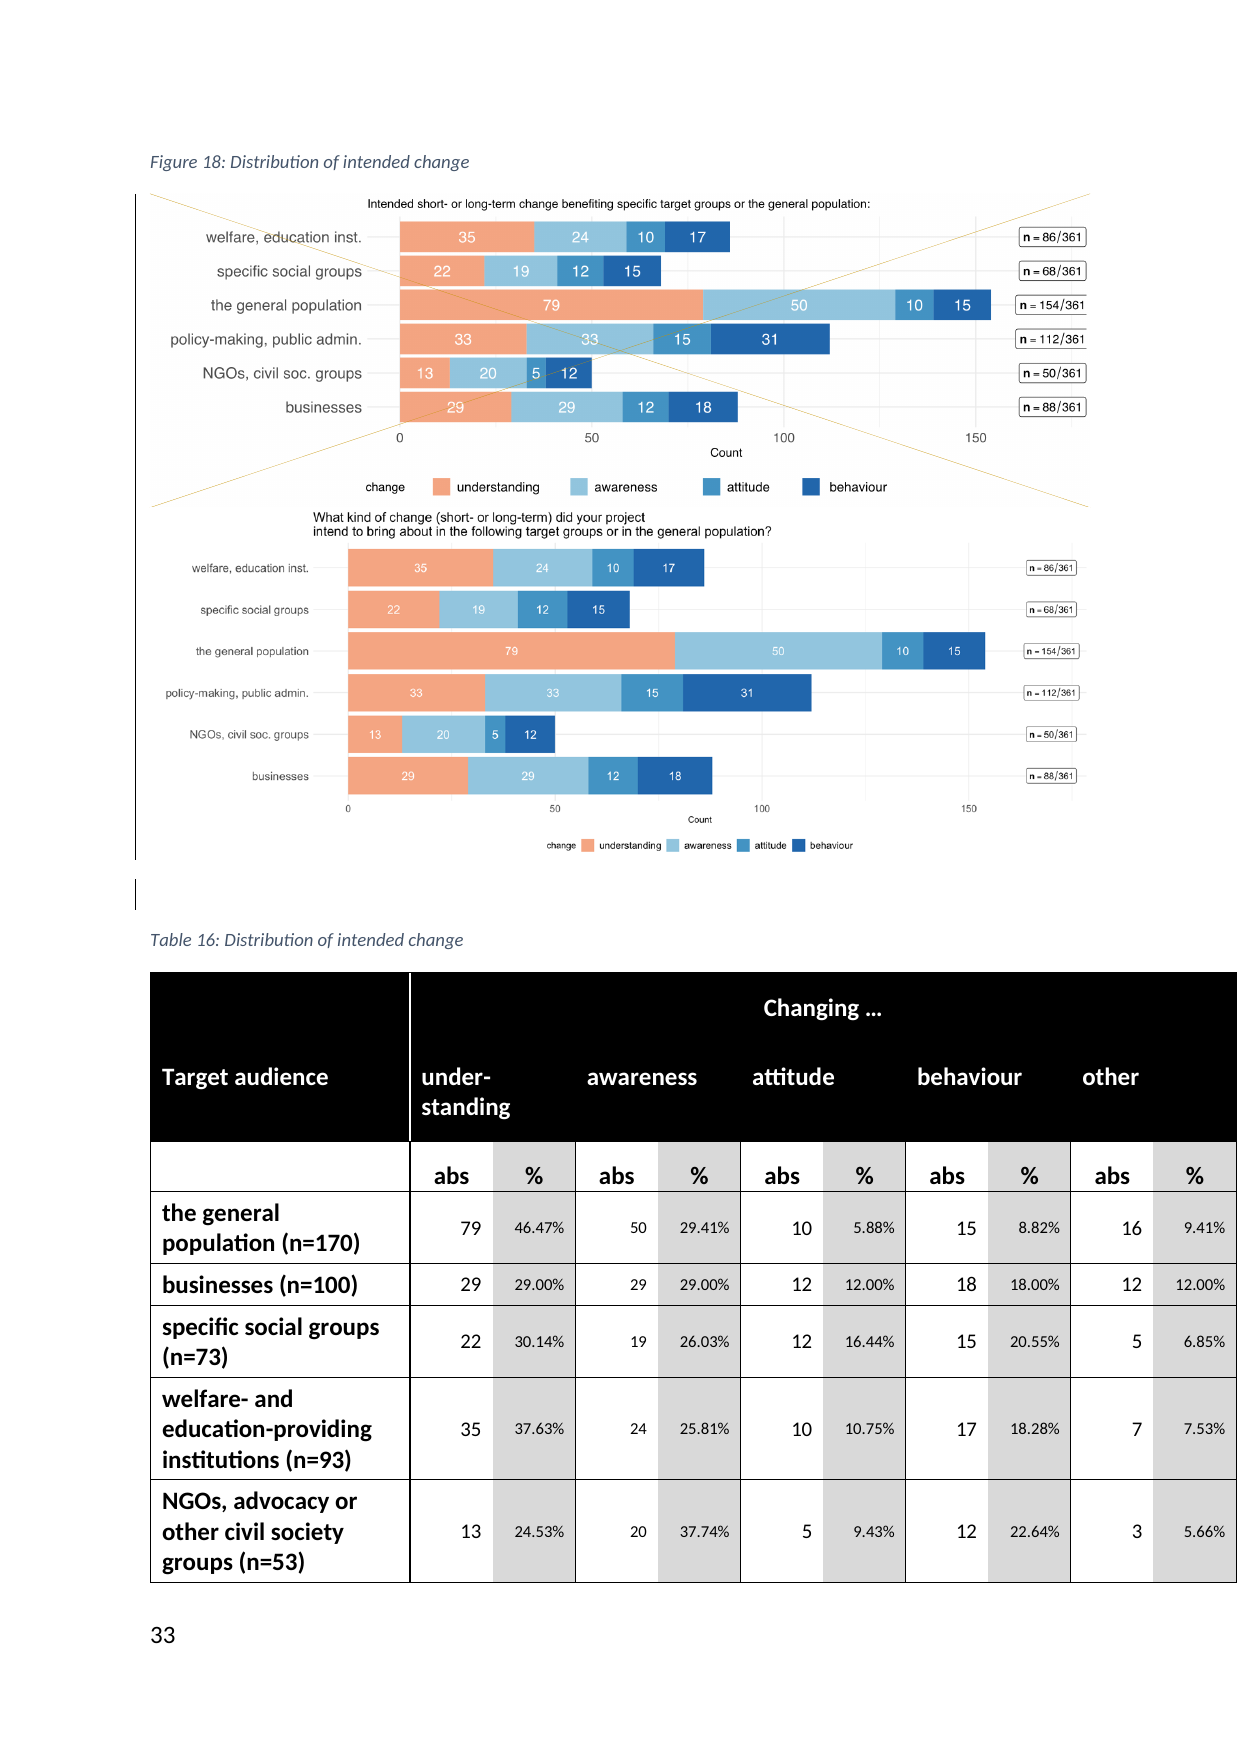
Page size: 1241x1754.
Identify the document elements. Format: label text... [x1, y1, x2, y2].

table_cell 25.81% [658, 1378, 740, 1479]
table_cell 50 [576, 1192, 658, 1263]
table_cell 16 [1071, 1192, 1153, 1263]
table_cell % [658, 1142, 740, 1191]
table_cell 37.63% [493, 1378, 575, 1479]
table_cell 29.00% [493, 1264, 575, 1305]
table_cell 22 [411, 1306, 492, 1377]
table_cell attitude [741, 1042, 906, 1141]
text Figure 18: Distribution of intended change [150, 150, 1090, 173]
table_cell 18.28% [988, 1378, 1070, 1479]
table_cell 35 [411, 1378, 492, 1479]
table_cell 5.66% [1153, 1480, 1236, 1582]
table_cell 79 [411, 1192, 492, 1263]
table_cell 5.88% [823, 1192, 905, 1263]
table_cell abs [1071, 1142, 1153, 1191]
table_cell 16.44% [823, 1306, 905, 1377]
table_cell % [493, 1142, 575, 1191]
table_cell 3 [1071, 1480, 1153, 1582]
table_cell 37.74% [658, 1480, 740, 1582]
table_cell 12 [741, 1264, 823, 1305]
table_cell 13 [411, 1480, 492, 1582]
table_cell 20.55% [988, 1306, 1070, 1377]
table_cell understanding [411, 1042, 575, 1141]
table_cell awareness [575, 1042, 741, 1141]
table_cell 22.64% [988, 1480, 1070, 1582]
table_cell % [823, 1142, 905, 1191]
table_cell 7.53% [1153, 1378, 1236, 1479]
table_cell 8.82% [988, 1192, 1070, 1263]
table_cell 10.75% [823, 1378, 905, 1479]
table_cell 10 [741, 1378, 823, 1479]
text Table 16: Distribution of intended change [150, 928, 1090, 951]
table_cell 15 [906, 1192, 988, 1263]
table_cell businesses (n=100) [151, 1264, 409, 1305]
table_header [151, 973, 409, 1041]
table_cell welfare- and education-providing institutions (n=93) [151, 1378, 409, 1479]
table_cell 12 [906, 1480, 988, 1582]
table_header Changing … [411, 973, 1236, 1041]
table_cell 9.41% [1153, 1192, 1236, 1263]
table_cell 5 [741, 1480, 823, 1582]
table_cell 12.00% [823, 1264, 905, 1305]
table_cell 26.03% [658, 1306, 740, 1377]
table_cell 5 [1071, 1306, 1153, 1377]
table_cell 18.00% [988, 1264, 1070, 1305]
table_cell 10 [741, 1192, 823, 1263]
table_cell 6.85% [1153, 1306, 1236, 1377]
table_cell 29 [411, 1264, 492, 1305]
table_cell specific social groups (n=73) [151, 1306, 409, 1377]
table_cell Target audience [151, 1042, 409, 1141]
table_cell 12 [1071, 1264, 1153, 1305]
table_cell 24 [576, 1378, 658, 1479]
table_cell 29.00% [658, 1264, 740, 1305]
table_cell 9.43% [823, 1480, 905, 1582]
table_cell 29.41% [658, 1192, 740, 1263]
table_cell 46.47% [493, 1192, 575, 1263]
table_cell 15 [906, 1306, 988, 1377]
table_cell abs [411, 1142, 492, 1191]
picture [152, 193, 1089, 350]
table_cell [151, 1142, 409, 1191]
table_cell abs [741, 1142, 823, 1191]
table_cell abs [906, 1142, 988, 1191]
table_cell the general population (n=170) [151, 1192, 409, 1263]
table_cell 17 [906, 1378, 988, 1479]
table_cell 29 [576, 1264, 658, 1305]
table_cell 24.53% [493, 1480, 575, 1582]
table_cell behaviour [906, 1042, 1071, 1141]
table_cell 19 [576, 1306, 658, 1377]
table_cell 12.00% [1153, 1264, 1236, 1305]
table_cell abs [576, 1142, 658, 1191]
table_cell other [1071, 1042, 1236, 1141]
table_cell 18 [906, 1264, 988, 1305]
table_cell 30.14% [493, 1306, 575, 1377]
table_cell NGOs, advocacy or other civil society groups (n=53) [151, 1480, 409, 1582]
table_cell % [1153, 1142, 1236, 1191]
table_cell 12 [741, 1306, 823, 1377]
picture [150, 194, 1091, 861]
table_cell 7 [1071, 1378, 1153, 1479]
table_cell 20 [576, 1480, 658, 1582]
table_cell % [988, 1142, 1070, 1191]
